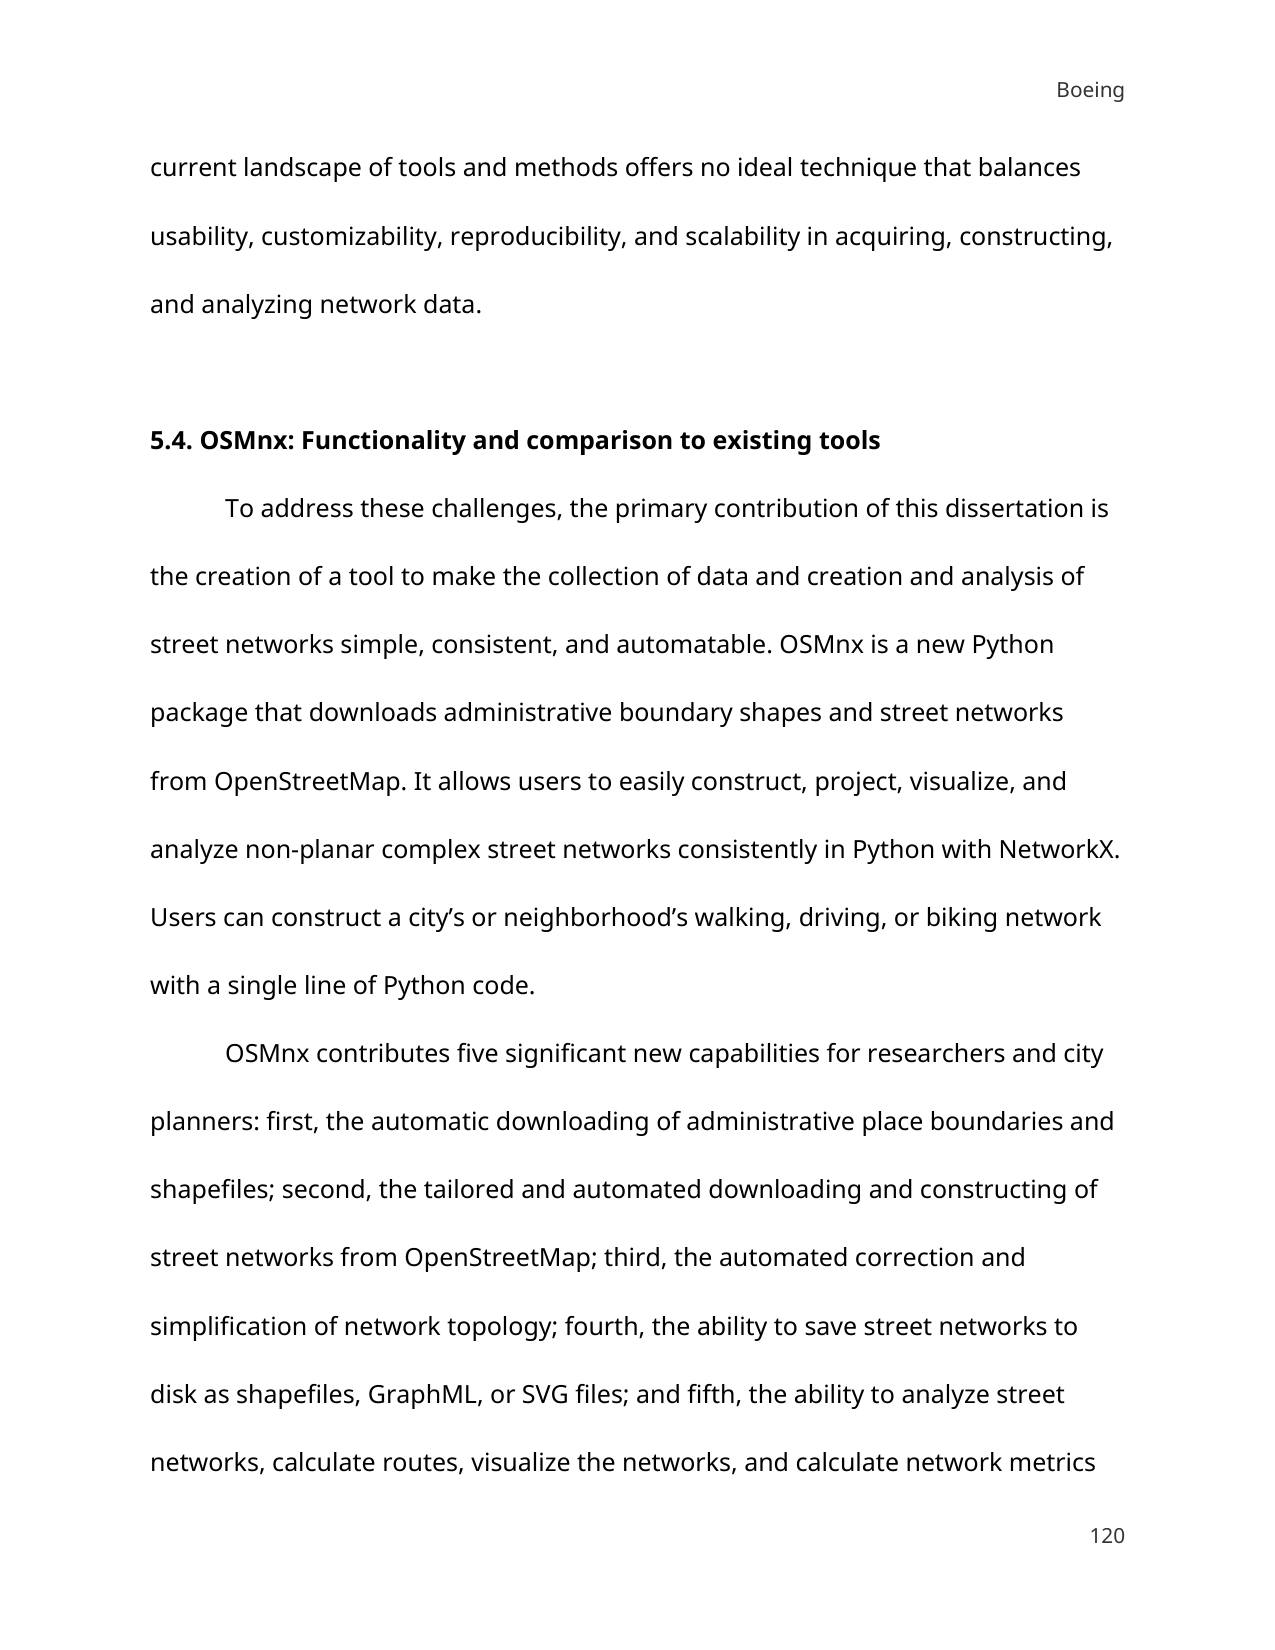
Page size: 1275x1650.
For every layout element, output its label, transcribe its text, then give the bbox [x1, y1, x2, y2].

subtitle OSMnx: Functionality and comparison to existing tools [150, 422, 1125, 457]
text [150, 150, 1125, 320]
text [150, 1036, 1125, 1478]
text To address these challenges, the primary contribution of this dissertation is the creation of a tool to make the collection of data and creation and analysis of street networks simple, consistent, and automatable. OSMnx is a new Python package that downloads administrative boundary shapes and street networks from OpenStreetMap. It allows users to easily construct, project, visualize, and analyze non-planar complex street networks consistently in Python with NetworkX. Users can construct a city’s or neighborhood’s walking, driving, or biking network with a single line of Python code. [150, 491, 1125, 1002]
